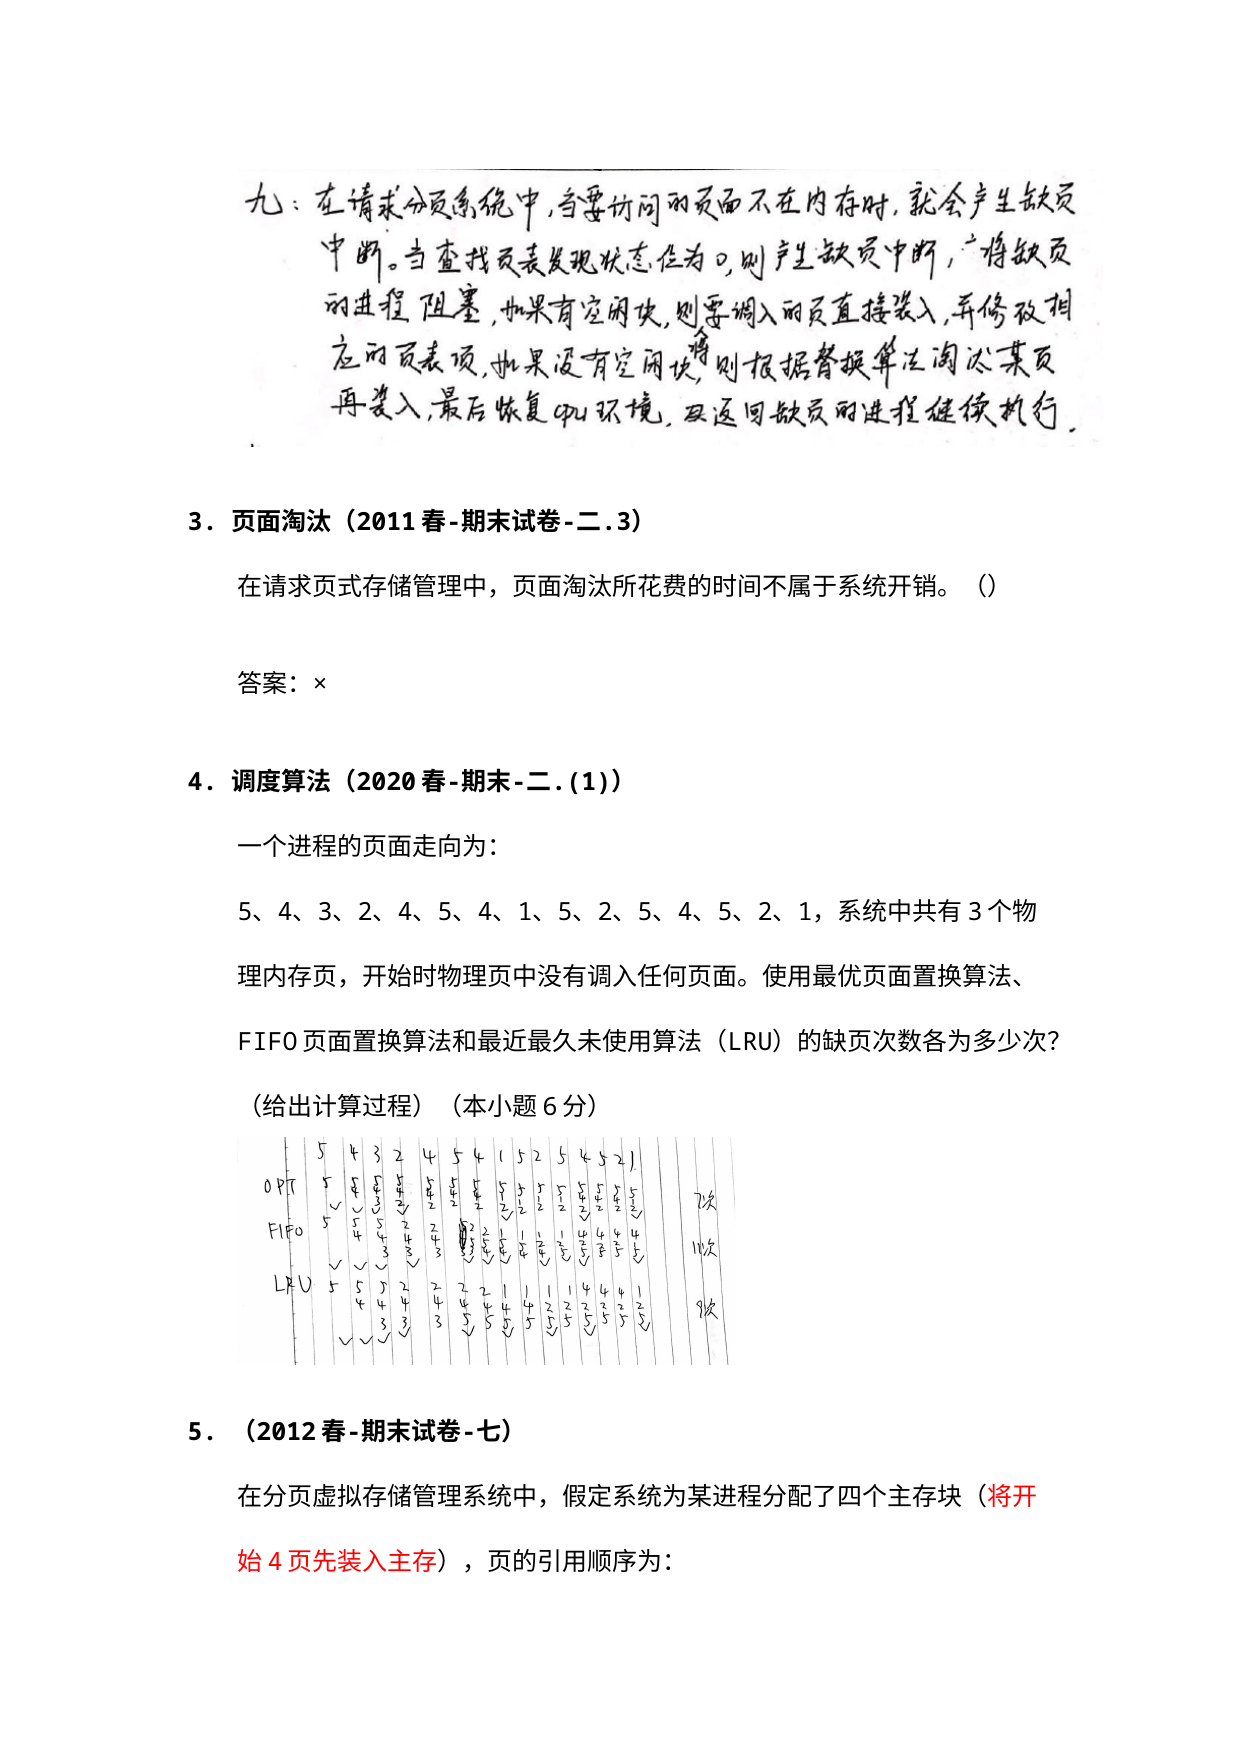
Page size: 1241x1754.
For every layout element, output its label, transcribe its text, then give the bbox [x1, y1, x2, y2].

text 在请求页式存储管理中，页面淘汰所花费的时间不属于系统开销。（） [237, 552, 1053, 617]
list 页面淘汰（2011春-期末试卷-二.3） [187, 487, 1053, 552]
text 一个进程的页面走向为：5、4、3、2、4、5、4、1、5、2、5、4、5、2、1，系统中共有3个物理内存页，开始时物理页中没有调入任何页面。使用最优页面置换算法、FIFO页面置换算法和最近最久未使用算法（LRU）的缺页次数各为多少次？（给出计算过程）（本小题6分） [237, 812, 1053, 1137]
text 答案：× [237, 649, 1053, 714]
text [237, 1462, 1053, 1592]
list （2012春-期末试卷-七） [187, 1397, 1053, 1462]
picture [237, 1137, 736, 1365]
picture [237, 169, 1103, 447]
list 调度算法（2020春-期末-二.(1)） [187, 747, 1053, 812]
